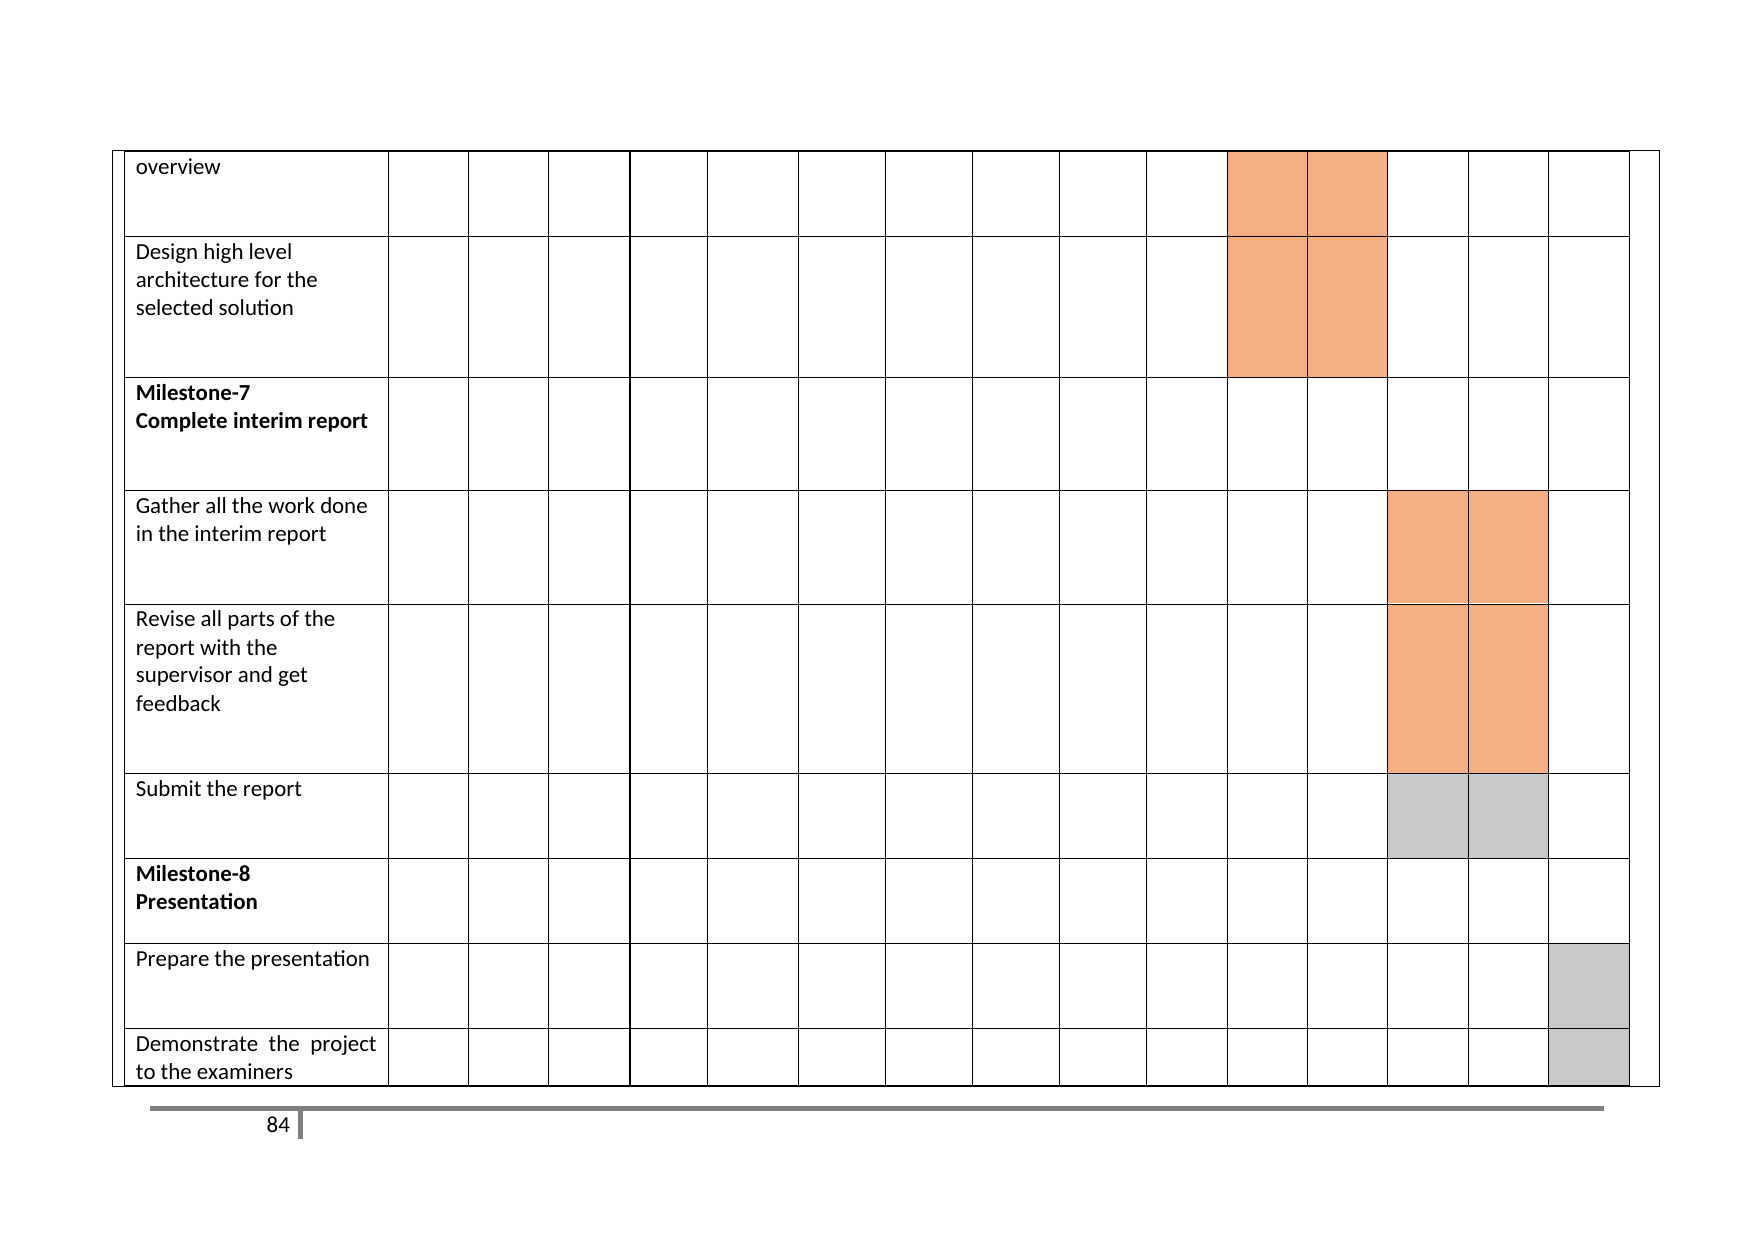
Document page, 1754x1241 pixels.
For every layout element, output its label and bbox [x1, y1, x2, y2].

table_header [973, 774, 1059, 858]
table_header [973, 605, 1059, 773]
table_header [549, 859, 629, 943]
table_header [125, 378, 388, 490]
table_header [1388, 859, 1468, 943]
table_header [1469, 1029, 1548, 1085]
table_header [1388, 1029, 1468, 1085]
table_header [799, 152, 885, 236]
table_header [973, 152, 1059, 236]
table_header [549, 152, 629, 236]
table_header [1469, 152, 1548, 236]
table_header [1228, 774, 1307, 858]
table_header [1147, 491, 1227, 604]
table_header [469, 605, 548, 773]
table_header [1228, 859, 1307, 943]
table_header [631, 774, 707, 858]
table_header [1549, 605, 1629, 773]
table_header [1308, 378, 1387, 490]
table_header [1147, 944, 1227, 1028]
table_header [631, 152, 707, 236]
table_header [125, 1029, 388, 1085]
table_header [469, 237, 548, 377]
table_header [886, 774, 972, 858]
table_header [389, 605, 468, 773]
table_header [1308, 491, 1387, 604]
table_header [1549, 237, 1629, 377]
table_header [1308, 944, 1387, 1028]
table_header [1147, 605, 1227, 773]
table_header [1308, 1029, 1387, 1085]
table_header [973, 944, 1059, 1028]
table_header [708, 859, 798, 943]
table_header [125, 605, 388, 773]
table_header [549, 237, 629, 377]
table_header [799, 859, 885, 943]
table_header [1228, 378, 1307, 490]
table_header [469, 152, 548, 236]
table_header [389, 378, 468, 490]
table_header [631, 1029, 707, 1085]
table_header [1228, 605, 1307, 773]
table_header [1060, 944, 1146, 1028]
table_header [1060, 774, 1146, 858]
table_header [1549, 774, 1629, 858]
table_header [1469, 944, 1548, 1028]
table_header [549, 605, 629, 773]
table_header [125, 237, 388, 377]
table_header [1060, 378, 1146, 490]
table_header [1228, 944, 1307, 1028]
table_header [886, 944, 972, 1028]
table_header [1060, 152, 1146, 236]
table_header [886, 378, 972, 490]
table_header [1469, 237, 1548, 377]
table_header [631, 605, 707, 773]
table_header [389, 1029, 468, 1085]
table_header [389, 491, 468, 604]
table_header [1060, 859, 1146, 943]
table_header [389, 237, 468, 377]
table_header [125, 859, 388, 943]
table_header [1549, 378, 1629, 490]
table_header [469, 944, 548, 1028]
table_header [469, 378, 548, 490]
table_header [1147, 859, 1227, 943]
table_header [973, 859, 1059, 943]
table_header [973, 1029, 1059, 1085]
table_header [549, 944, 629, 1028]
table_header [1308, 774, 1387, 858]
table_header [389, 152, 468, 236]
table_header [886, 1029, 972, 1085]
table_header [1388, 944, 1468, 1028]
table_header [886, 859, 972, 943]
table_header [799, 774, 885, 858]
table_header [469, 774, 548, 858]
table_header [708, 152, 798, 236]
table_header [631, 491, 707, 604]
table_header [631, 944, 707, 1028]
table_header [549, 491, 629, 604]
table_header [973, 378, 1059, 490]
table_header [1147, 237, 1227, 377]
table_header [631, 859, 707, 943]
table_header [1388, 152, 1468, 236]
table_header [1469, 859, 1548, 943]
table_header [799, 1029, 885, 1085]
table_header [1388, 237, 1468, 377]
table_header [799, 944, 885, 1028]
table_header [1549, 491, 1629, 604]
table_header [1388, 378, 1468, 490]
table_header [469, 491, 548, 604]
table_header [1228, 491, 1307, 604]
table_header [708, 378, 798, 490]
table_header [708, 491, 798, 604]
table_header [1469, 378, 1548, 490]
table_header [708, 605, 798, 773]
table_header [389, 774, 468, 858]
table_header [549, 378, 629, 490]
table_header [125, 774, 388, 858]
table_header [631, 237, 707, 377]
table_header [125, 152, 388, 236]
table_header [1308, 605, 1387, 773]
table_header [469, 859, 548, 943]
table_header [886, 491, 972, 604]
table_header [1308, 859, 1387, 943]
table_header [1630, 151, 1659, 1086]
table_header [708, 1029, 798, 1085]
table_header [389, 944, 468, 1028]
table_header [549, 774, 629, 858]
table_header [1060, 237, 1146, 377]
table_header [799, 237, 885, 377]
table_header [1549, 152, 1629, 236]
table_header [125, 944, 388, 1028]
table_header [389, 859, 468, 943]
table_header [708, 774, 798, 858]
table_header [973, 491, 1059, 604]
table_header [1060, 1029, 1146, 1085]
table_header [1060, 491, 1146, 604]
table_header [973, 237, 1059, 377]
table_header [799, 378, 885, 490]
table_header [631, 378, 707, 490]
table_header [1060, 605, 1146, 773]
table_header [1228, 1029, 1307, 1085]
table_header [708, 237, 798, 377]
table_header [799, 605, 885, 773]
table_header [886, 237, 972, 377]
table_header [886, 605, 972, 773]
table_header [469, 1029, 548, 1085]
table_header [1549, 859, 1629, 943]
table_header [1147, 152, 1227, 236]
table_header [1147, 1029, 1227, 1085]
table_header [799, 491, 885, 604]
table_header [708, 944, 798, 1028]
table_header [113, 151, 124, 1086]
table_header [1147, 378, 1227, 490]
table_header [549, 1029, 629, 1085]
table_header [886, 152, 972, 236]
table_header [125, 491, 388, 604]
table_header [1147, 774, 1227, 858]
